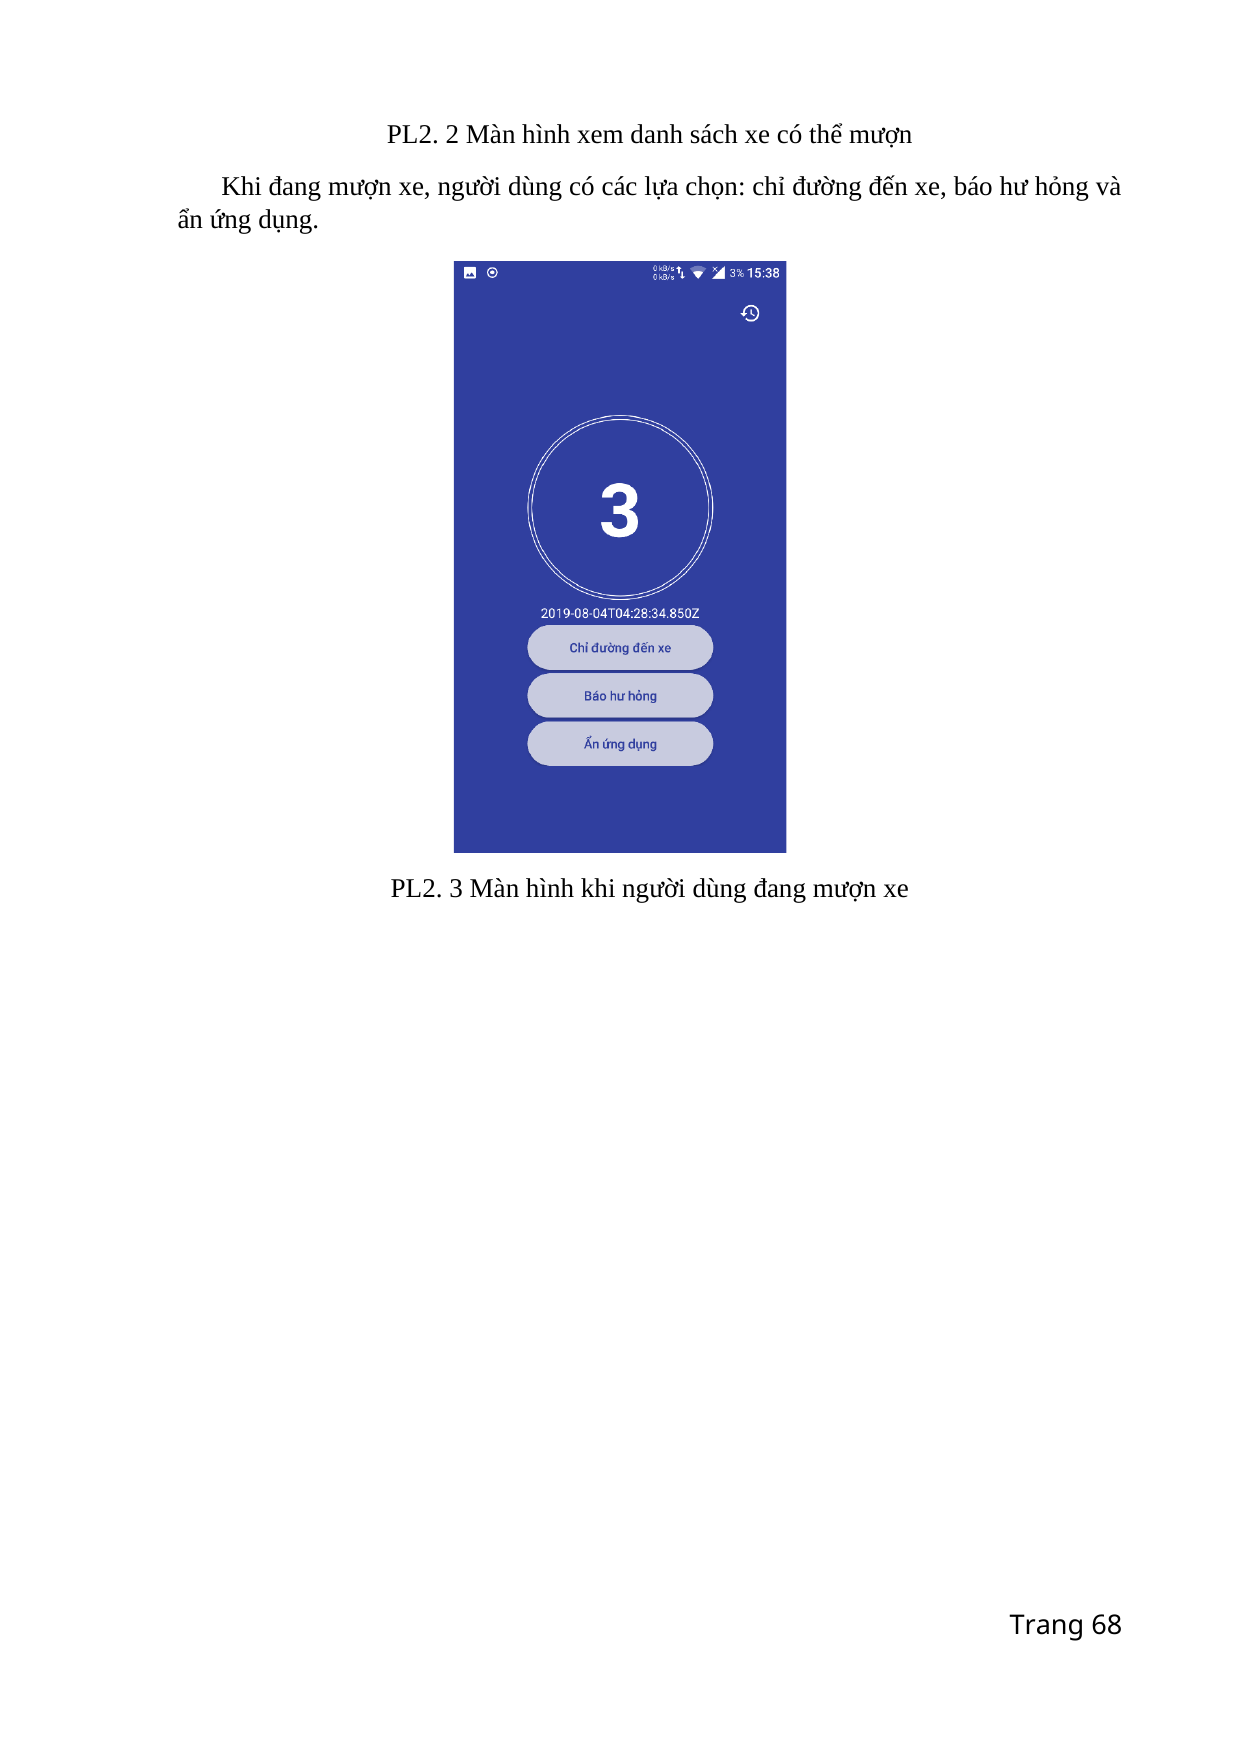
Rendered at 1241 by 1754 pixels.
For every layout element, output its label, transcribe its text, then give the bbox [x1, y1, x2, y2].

text Khi đang mượn xe, người dùng có các lựa chọn: chỉ đường đến xe, báo hư hỏng và ẩn ứng dụng. [177, 170, 1122, 235]
text PL2. 2 Màn hình xem danh sách xe có thể mượn [177, 118, 1122, 149]
picture [453, 261, 787, 853]
